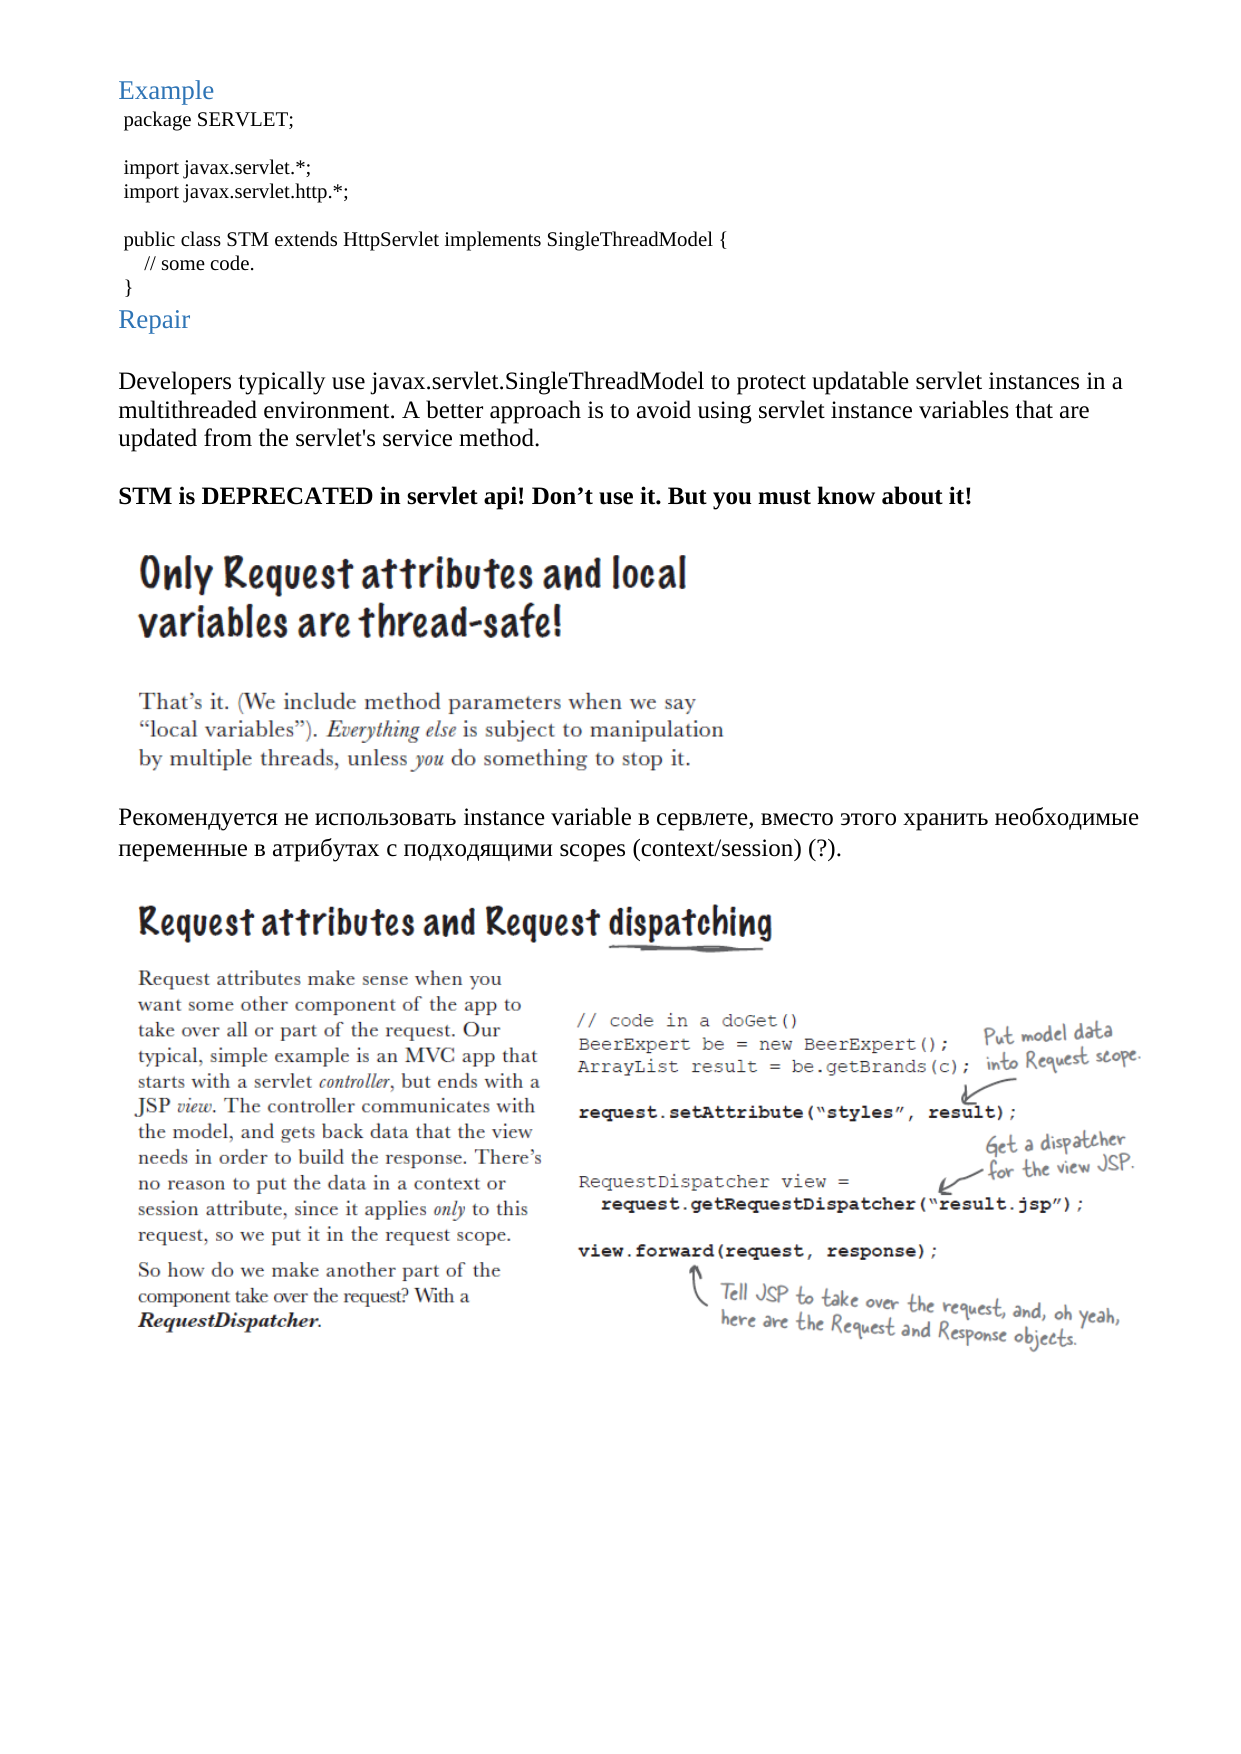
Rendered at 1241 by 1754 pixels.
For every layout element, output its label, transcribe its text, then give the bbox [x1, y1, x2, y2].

subtitle Example [118, 74, 1152, 105]
text } [118, 275, 1152, 299]
text import javax.servlet.*; [118, 155, 1152, 179]
text Рекомендуется не использовать instance variable в сервлете, вместо этого хранить необходимые переменные в атрибутах c подходящими scopes (context/session) (?). [118, 802, 1152, 862]
text Developers typically use javax.servlet.SingleThreadModel to protect updatable servlet instances in a multithreaded environment. A better approach is to avoid using servlet instance variables that are updated from the servlet's service method. [118, 366, 1152, 452]
picture [118, 539, 741, 783]
picture [118, 880, 1151, 1365]
text package SERVLET; [118, 107, 1152, 131]
text import javax.servlet.http.*; [118, 179, 1152, 203]
subtitle Repair [118, 303, 1152, 334]
text // some code. [118, 251, 1152, 275]
text STM is DEPRECATED in servlet api! Don’t use it. But you must know about it! [118, 481, 1152, 510]
text public class STM extends HttpServlet implements SingleThreadModel { [118, 227, 1152, 251]
